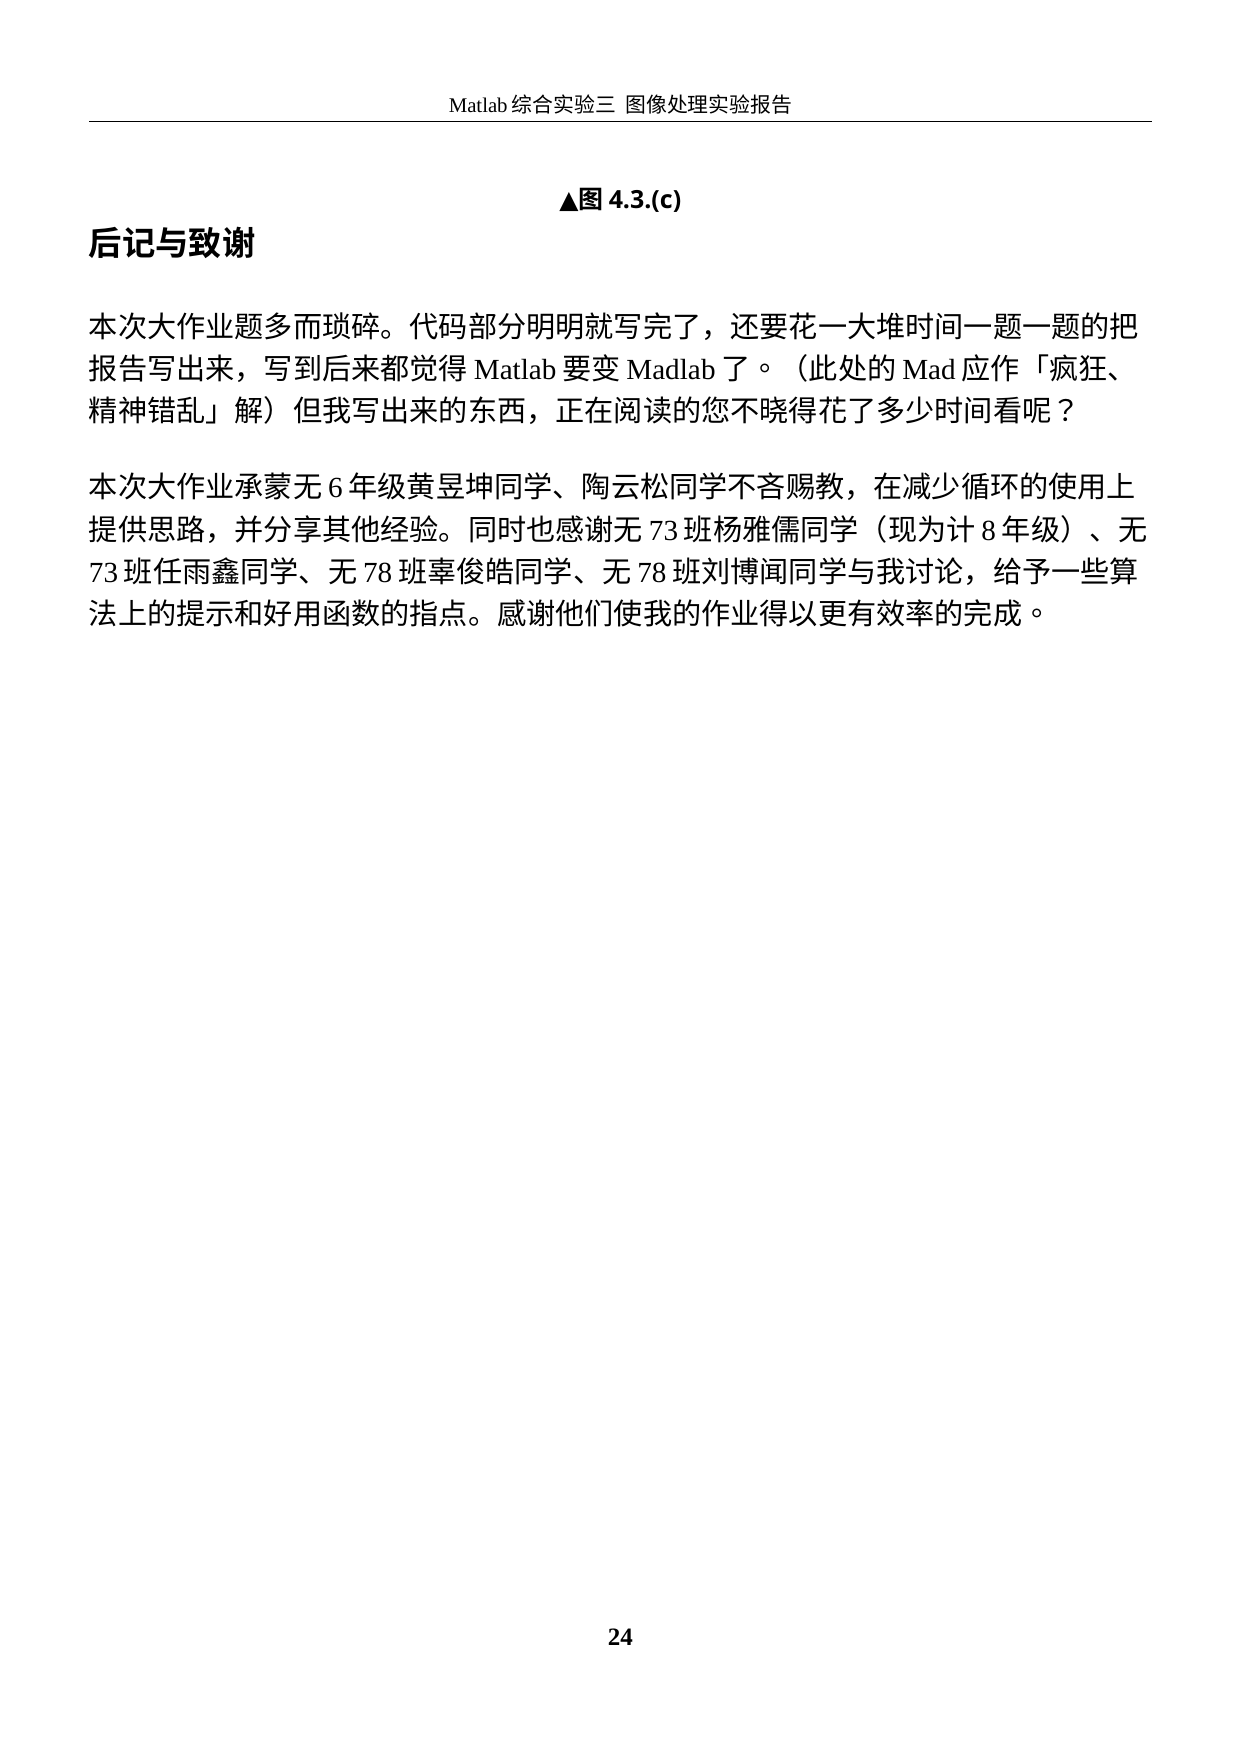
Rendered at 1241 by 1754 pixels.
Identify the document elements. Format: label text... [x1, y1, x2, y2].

text 本次大作业承蒙无6年级黄昱坤同学、陶云松同学不吝赐教，在减少循环的使用上提供思路，并分享其他经验。同时也感谢无73班杨雅儒同学（现为计8年级）、无73班任雨鑫同学、无78班辜俊皓同学、无78班刘博闻同学与我讨论，给予一些算法上的提示和好用函数的指点。感谢他们使我的作业得以更有效率的完成。 [89, 464, 1152, 633]
text 后记与致谢 [89, 217, 1152, 265]
text 本次大作业题多而琐碎。代码部分明明就写完了，还要花一大堆时间一题一题的把报告写出来，写到后来都觉得Matlab要变Madlab了。（此处的Mad应作「疯狂、精神错乱」解）但我写出来的东西，正在阅读的您不晓得花了多少时间看呢？ [89, 303, 1152, 430]
text ▲图4.3.(c) [89, 179, 1152, 217]
